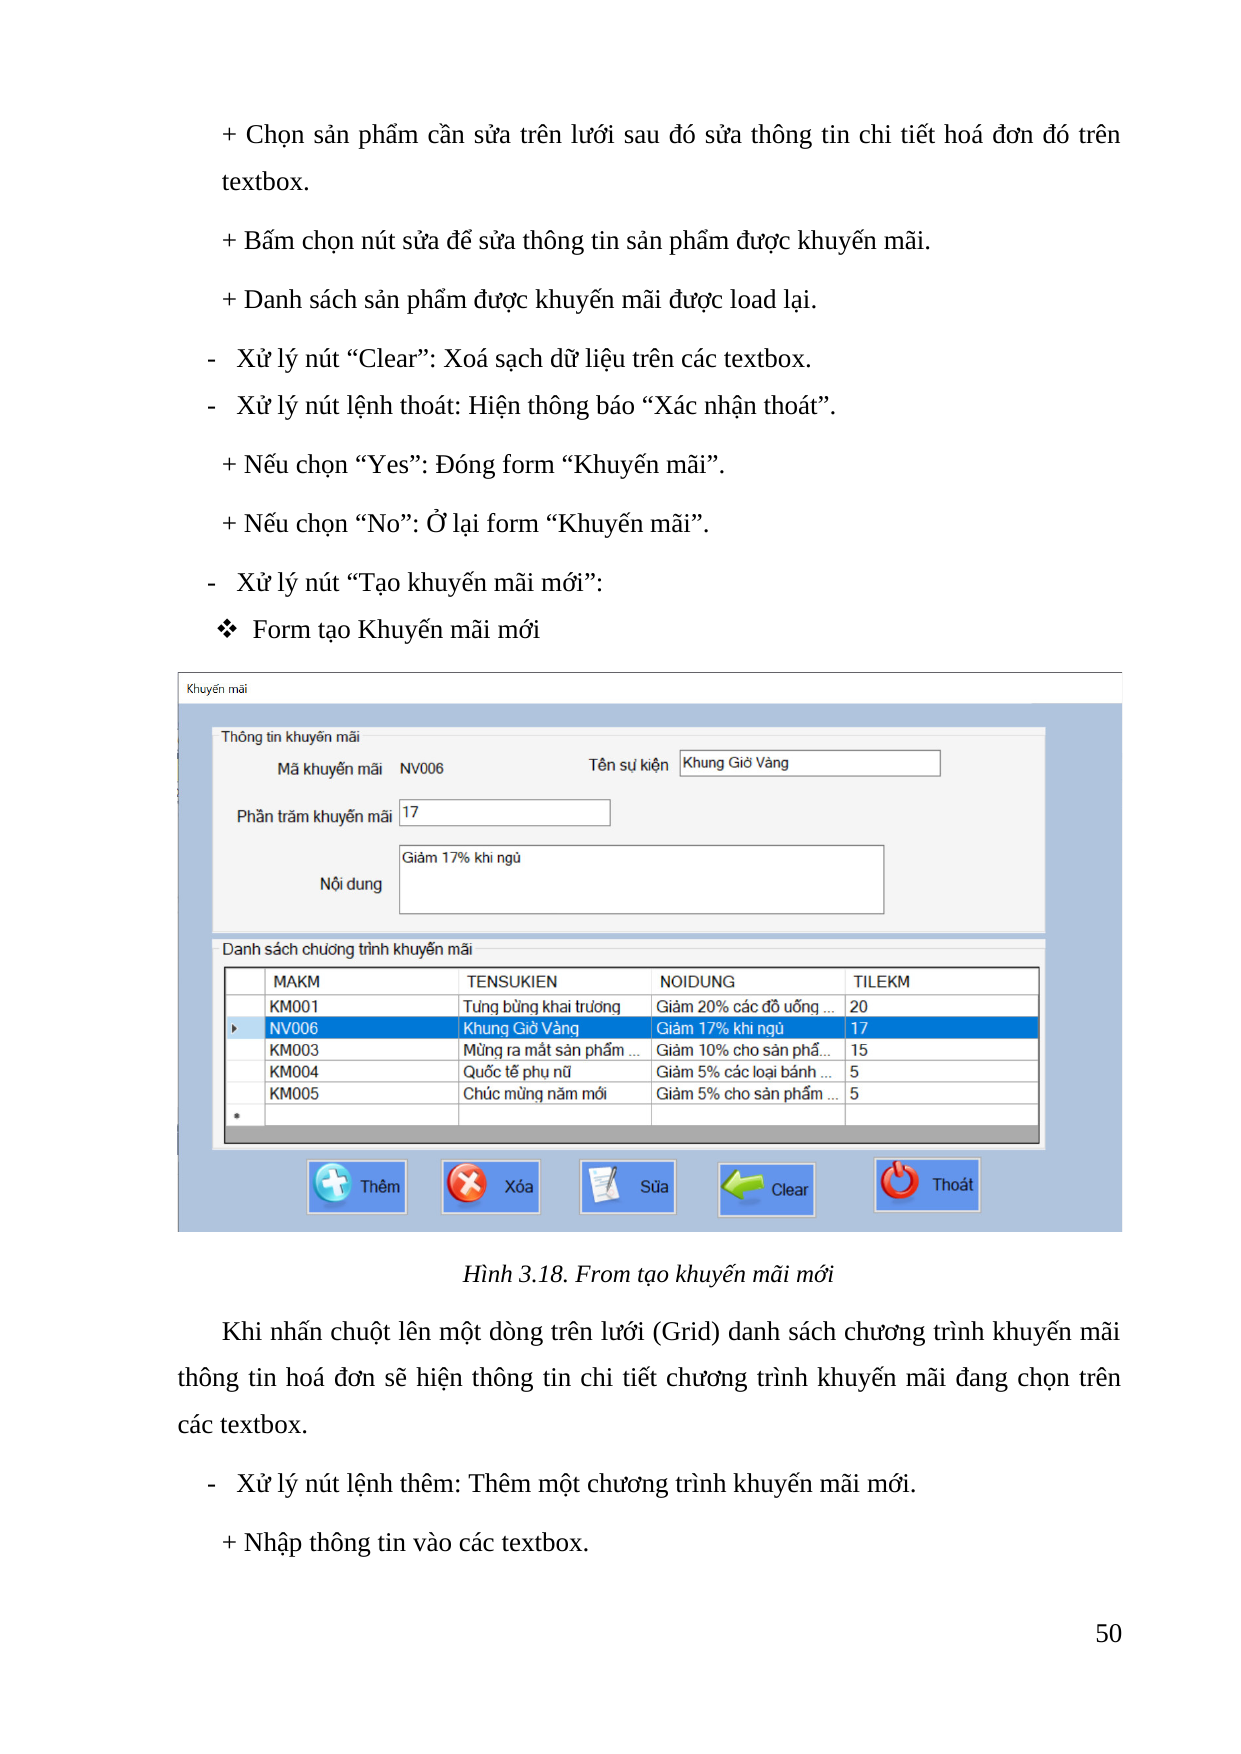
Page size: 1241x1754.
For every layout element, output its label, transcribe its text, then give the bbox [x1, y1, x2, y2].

text + Danh sách sản phẩm được khuyến mãi được load lại. [222, 283, 1122, 314]
list Xử lý nút “Clear”: Xoá sạch dữ liệu trên các textbox. [207, 342, 1122, 373]
text + Nếu chọn “Yes”: Đóng form “Khuyến mãi”. [222, 448, 1122, 479]
picture [177, 672, 1123, 1232]
list Xử lý nút “Tạo khuyến mãi mới”: [207, 566, 1122, 598]
text + Nếu chọn “No”: Ở lại form “Khuyến mãi”. [222, 507, 1122, 538]
text + Nhập thông tin vào các textbox. [222, 1527, 1122, 1558]
text + Bấm chọn nút sửa để sửa thông tin sản phẩm được khuyến mãi. [222, 224, 1122, 255]
text Khi nhấn chuột lên một dòng trên lưới (Grid) danh sách chương trình khuyến mãi thông tin hoá đơn sẽ hiện thông tin chi tiết chương trình khuyến mãi đang chọn trên các textbox. [177, 1315, 1122, 1439]
list Form tạo Khuyến mãi mới [215, 613, 1122, 644]
list Xử lý nút lệnh thêm: Thêm một chương trình khuyến mãi mới. [207, 1467, 1122, 1498]
list Xử lý nút lệnh thoát: Hiện thông báo “Xác nhận thoát”. [207, 389, 1122, 420]
subtitle Hình 3.18. From tạo khuyến mãi mới [177, 1259, 1122, 1288]
text + Chọn sản phẩm cần sửa trên lưới sau đó sửa thông tin chi tiết hoá đơn đó trên textbox. [222, 118, 1122, 196]
